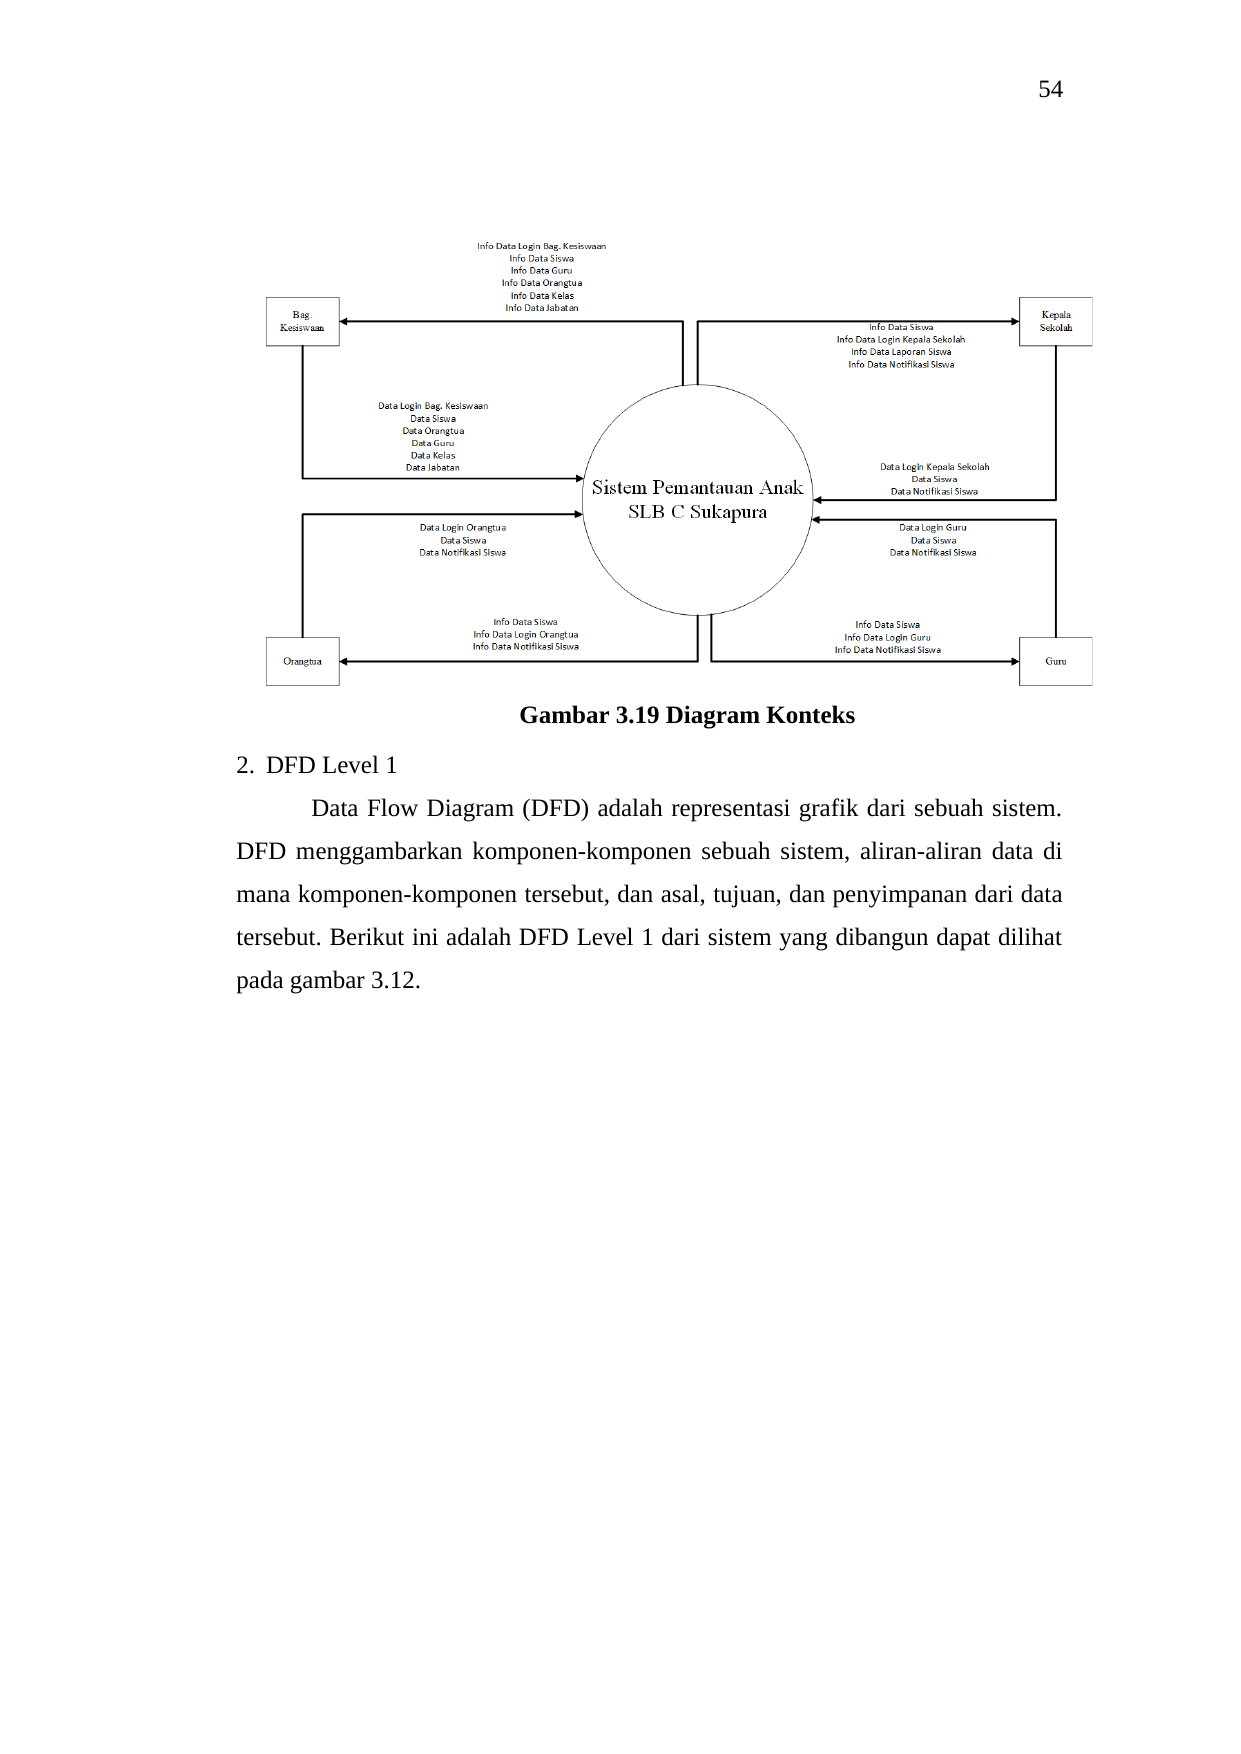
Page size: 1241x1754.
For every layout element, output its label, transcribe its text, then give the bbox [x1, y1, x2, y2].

picture [265, 236, 1093, 686]
text Data Flow Diagram (DFD) adalah representasi grafik dari sebuah sistem. DFD menggambarkan komponen-komponen sebuah sistem, aliran-aliran data di mana komponen-komponen tersebut, dan asal, tujuan, dan penyimpanan dari data tersebut. Berikut ini adalah DFD Level 1 dari sistem yang dibangun dapat dilihat pada gambar 3.12. [236, 793, 1063, 994]
list DFD Level 1 [236, 750, 1063, 779]
